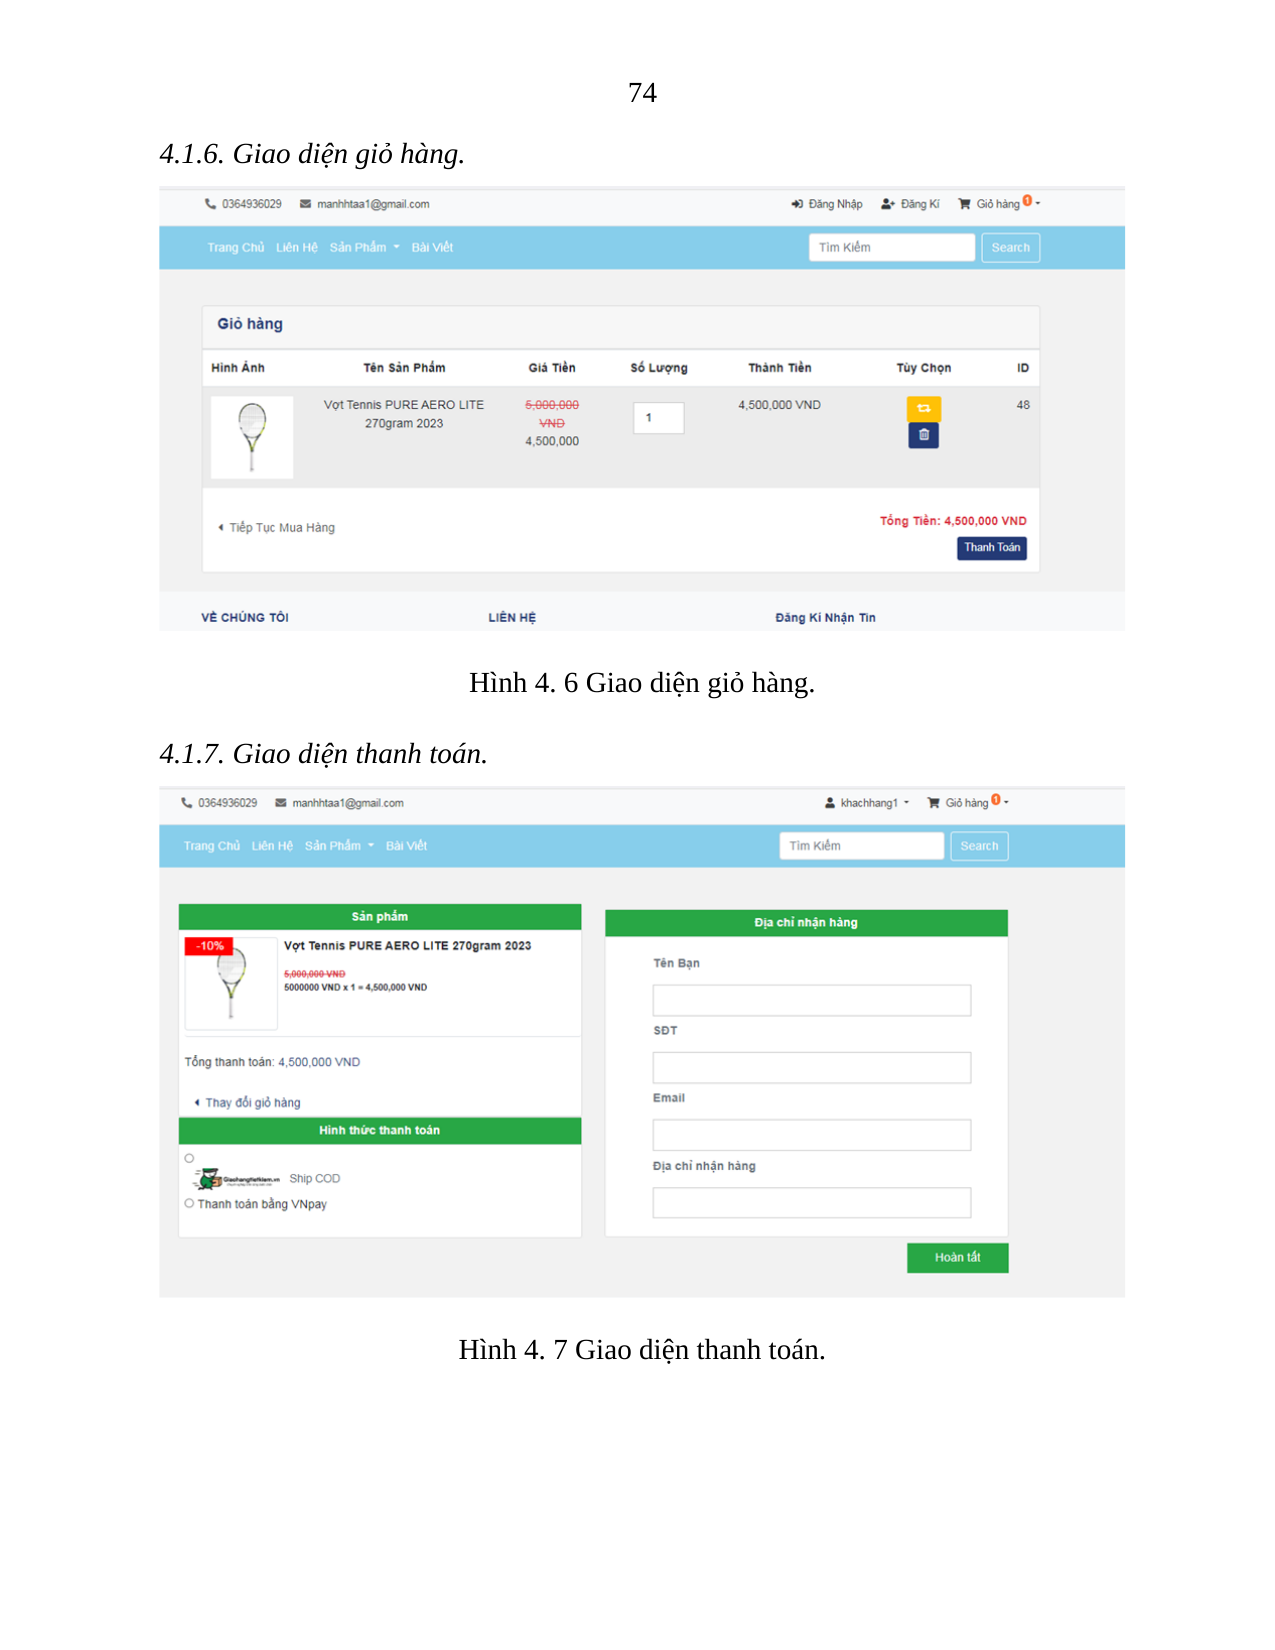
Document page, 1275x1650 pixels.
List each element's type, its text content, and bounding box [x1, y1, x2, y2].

subtitle 4.1.7. Giao diện thanh toán. [159, 737, 1125, 770]
subtitle 4.1.6. Giao diện giỏ hàng. [159, 137, 1125, 170]
picture [159, 786, 1125, 1298]
text Hình 4. 7 Giao diện thanh toán. [159, 1332, 1125, 1366]
text Hình 4. 6 Giao diện giỏ hàng. [159, 665, 1125, 699]
picture [159, 186, 1125, 631]
